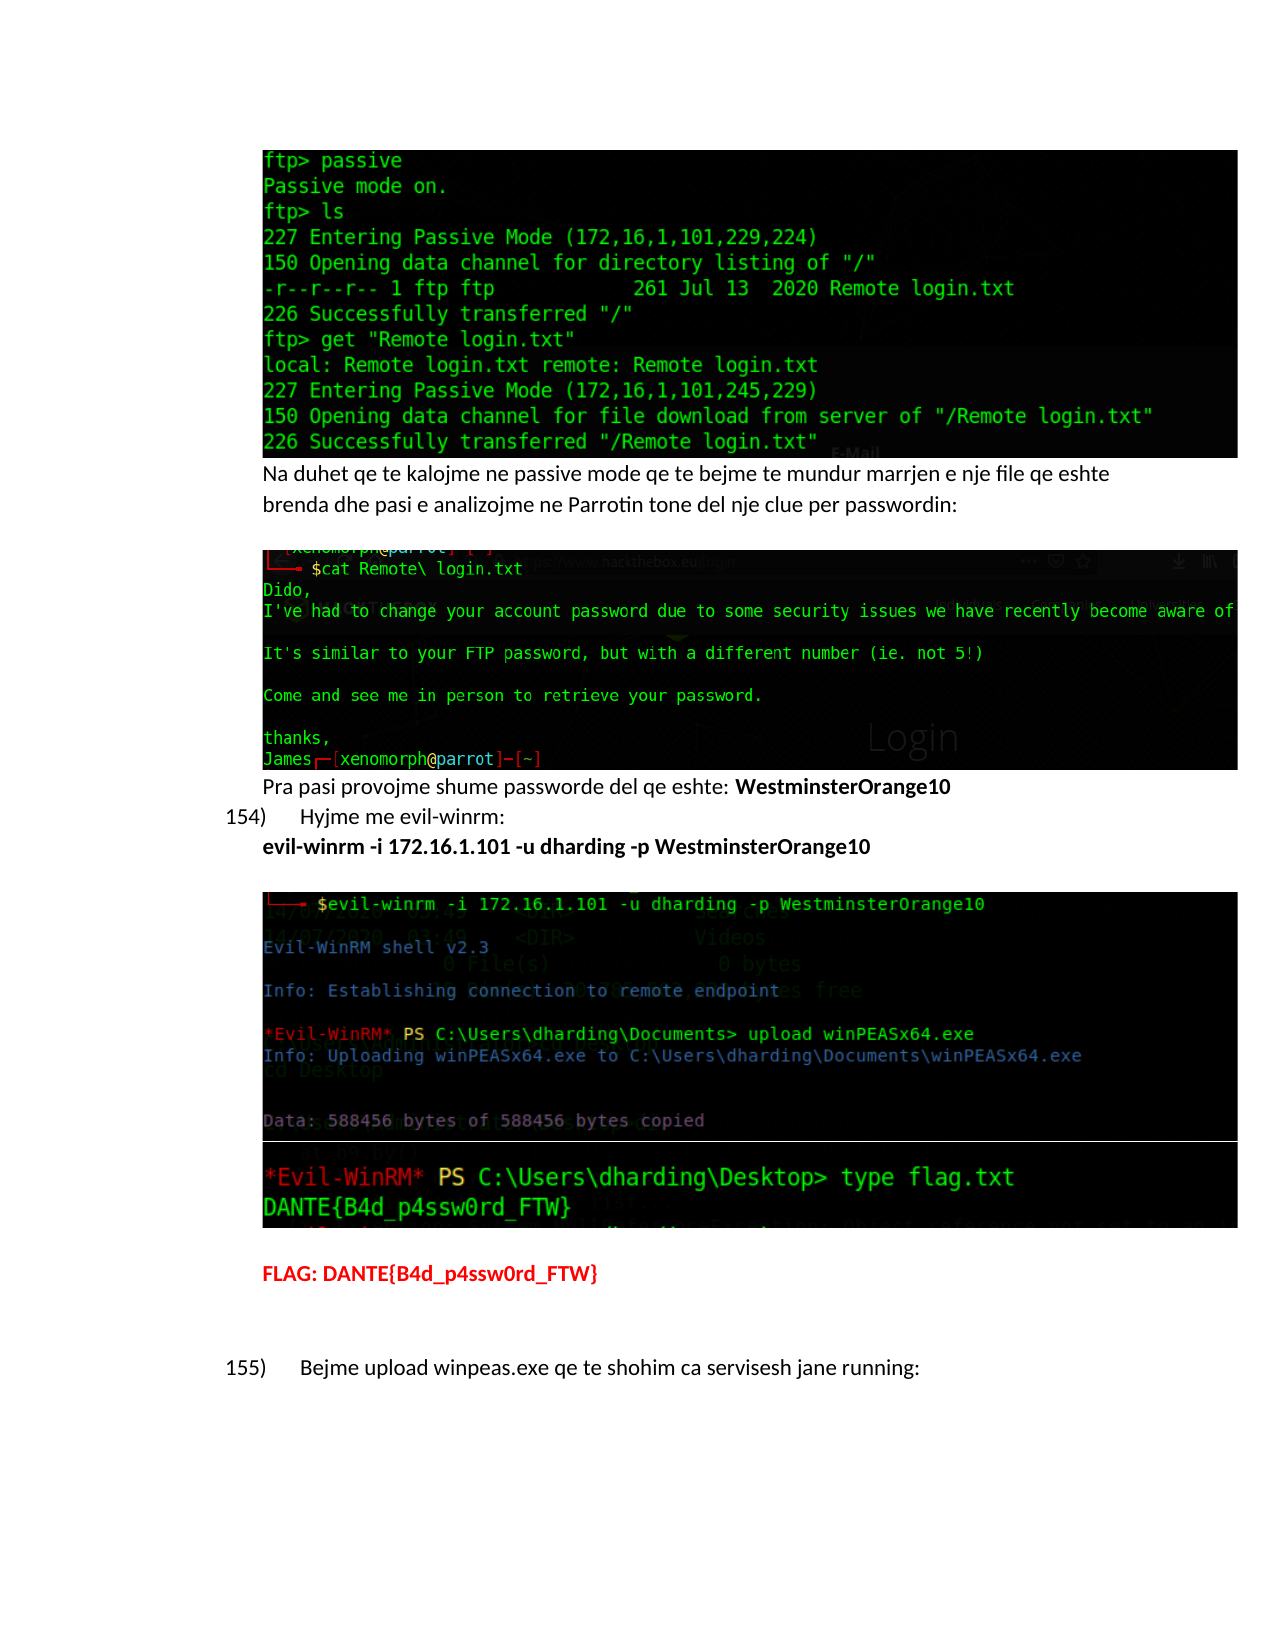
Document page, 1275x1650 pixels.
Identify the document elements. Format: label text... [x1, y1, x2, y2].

list Na duhet qe te kalojme ne passive mode qe te bejme te mundur marrjen e nje file qe eshte brenda dhe pasi e analizojme ne Parrotin tone del nje clue per passwordin: [262, 459, 1125, 518]
picture [262, 1142, 1238, 1228]
list FLAG: DANTE{B4d_p4ssw0rd_FTW} [262, 1259, 1125, 1288]
picture [262, 892, 1238, 1141]
picture [262, 550, 1238, 770]
picture [262, 150, 1238, 458]
list Hyjme me evil-winrm: [225, 802, 1125, 830]
list evil-winrm -i 172.16.1.101 -u dharding -p WestminsterOrange10 [262, 832, 1125, 861]
list Bejme upload winpeas.exe qe te shohim ca servisesh jane running: [225, 1353, 1125, 1381]
list Pra pasi provojme shume passworde del qe eshte: WestminsterOrange10 [262, 772, 1125, 800]
